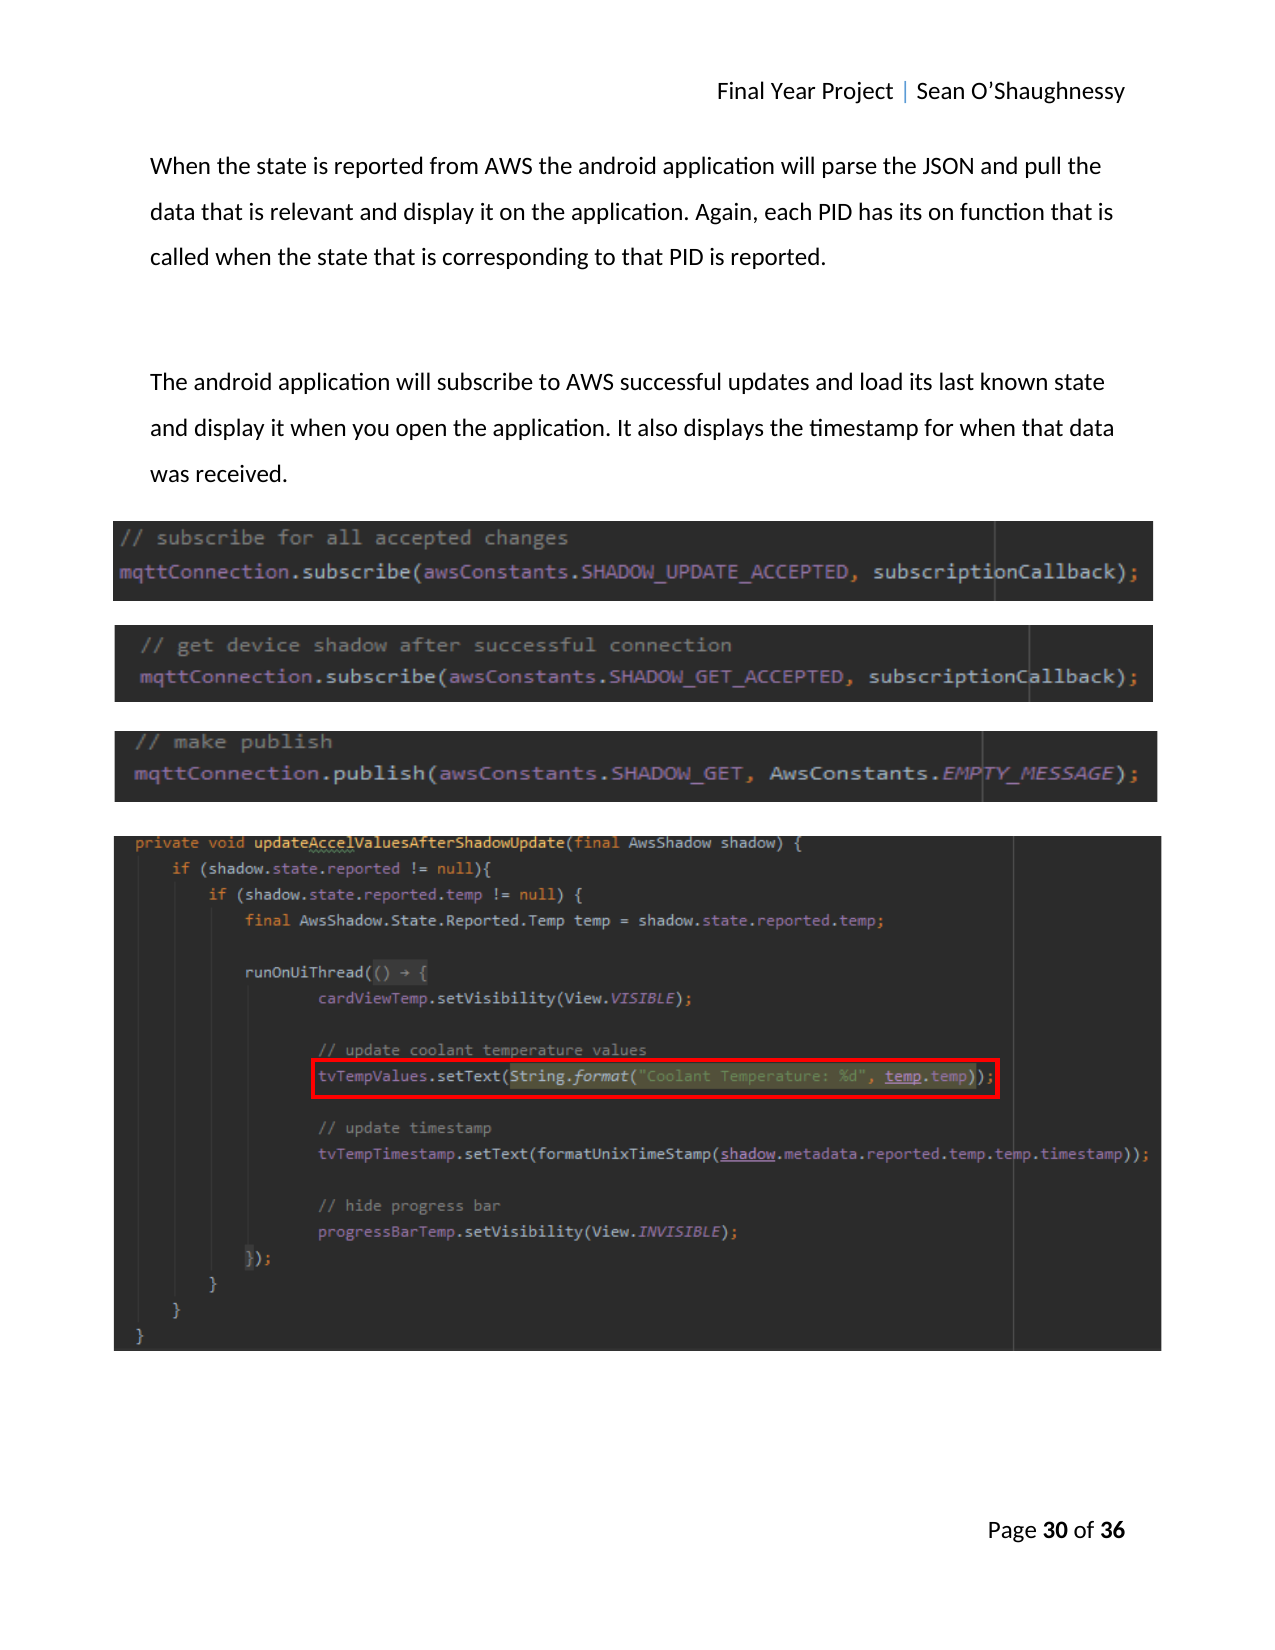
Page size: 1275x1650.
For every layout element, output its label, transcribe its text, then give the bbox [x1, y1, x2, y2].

picture [114, 625, 1153, 702]
text When the state is reported from AWS the android application will parse the JSON and pull the data that is relevant and display it on the application. Again, each PID has its on function that is called when the state that is corresponding to that PID is reported. [150, 150, 1125, 272]
text The android application will subscribe to AWS successful updates and load its last known state and display it when you open the application. It also displays the timestamp for when that data was received. [150, 366, 1125, 488]
picture [113, 836, 1162, 1351]
picture [114, 731, 1158, 802]
picture [113, 521, 1154, 601]
